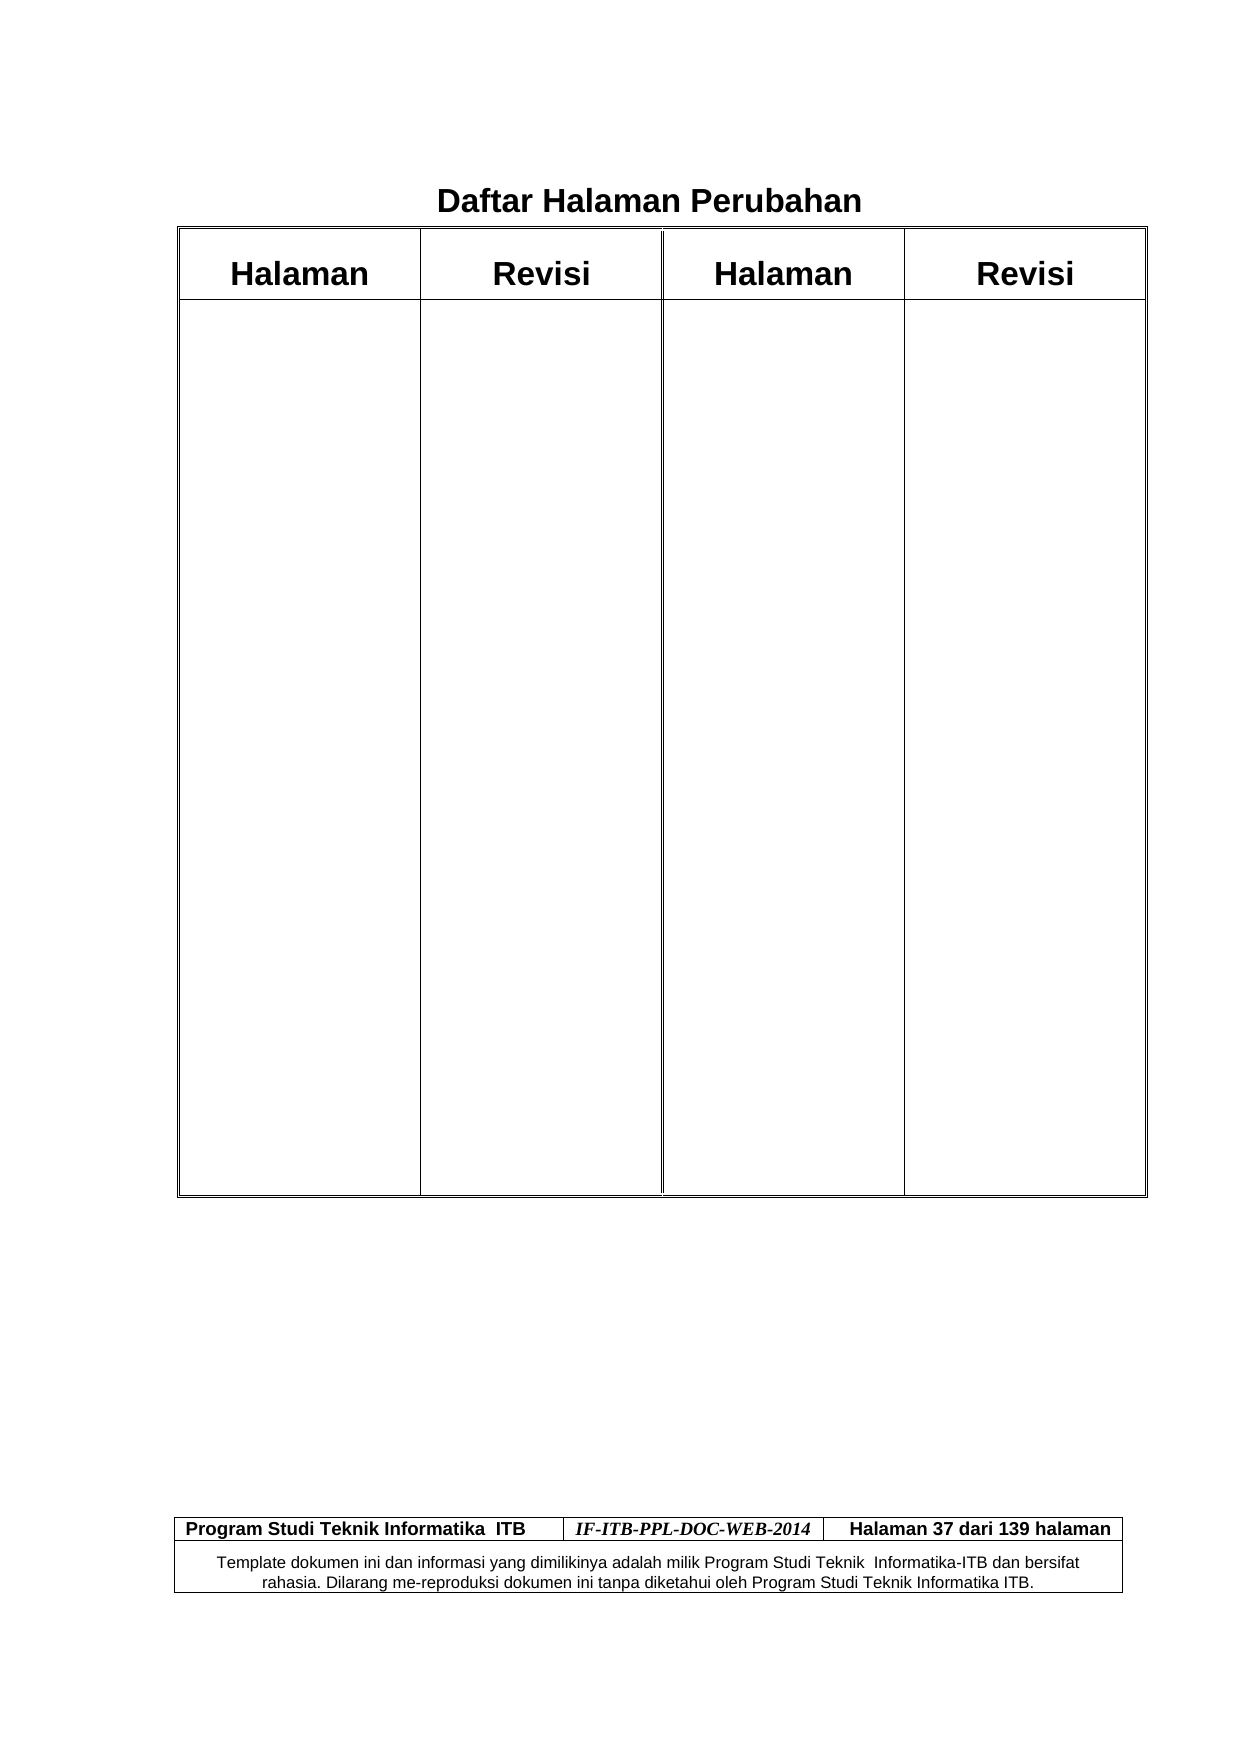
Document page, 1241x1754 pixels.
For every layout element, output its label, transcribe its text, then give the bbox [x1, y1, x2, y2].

table_cell [663, 300, 904, 1194]
table_cell [905, 300, 1145, 1194]
table_header Halaman [663, 229, 904, 299]
title Daftar Halaman Perubahan [177, 182, 1122, 220]
table_header Halaman [180, 229, 420, 299]
table_cell [421, 300, 662, 1194]
table_header Revisi [905, 229, 1145, 299]
table_header Revisi [421, 229, 662, 299]
table_cell [180, 300, 420, 1194]
